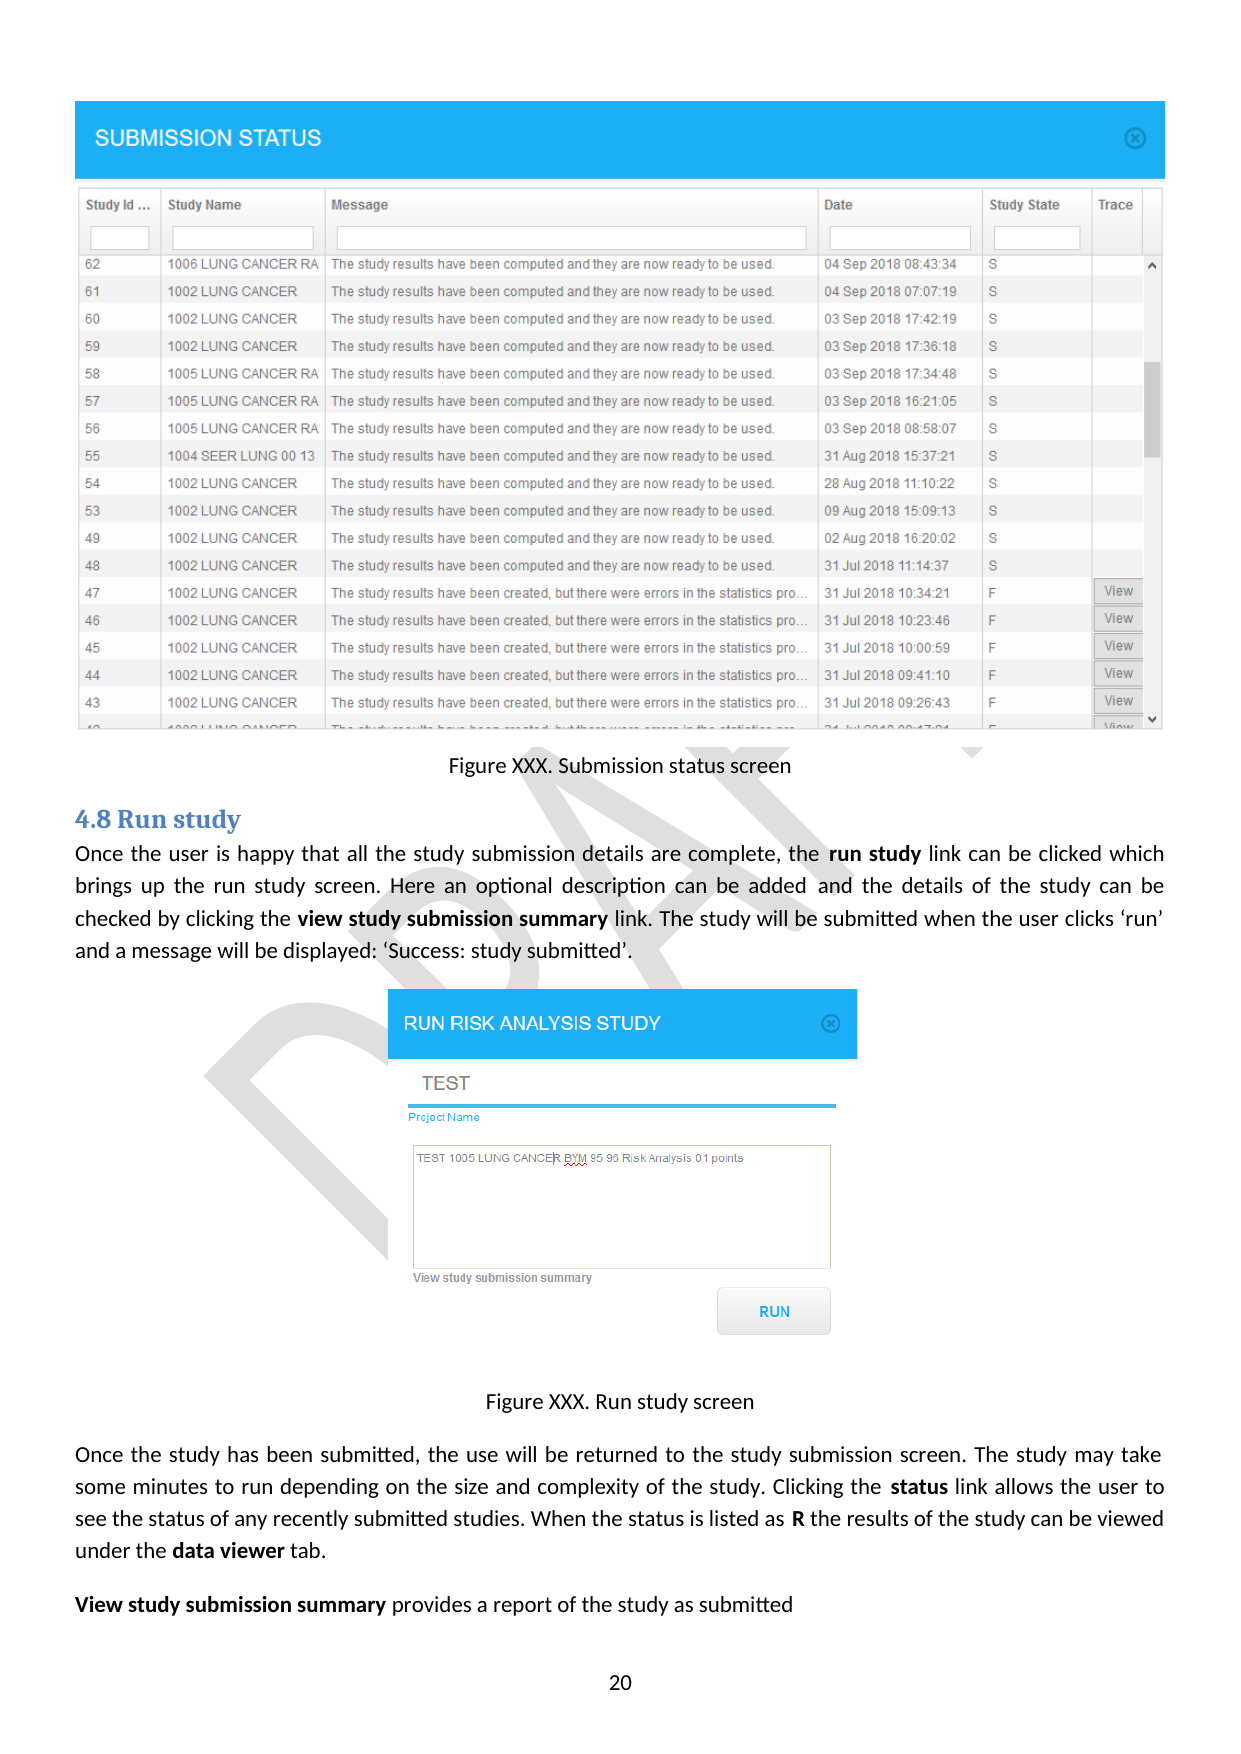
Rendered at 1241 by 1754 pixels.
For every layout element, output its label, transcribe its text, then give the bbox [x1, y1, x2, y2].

text Once the user is happy that all the study submission details are complete, the run study link can be clicked which brings up the run study screen. Here an optional description can be added and the details of the study can be checked by clicking the view study submission summary link. The study will be submitted when the user clicks ‘run’ and a message will be displayed: ‘Success: study submitted’. [75, 839, 1165, 964]
picture [387, 989, 858, 1362]
text Figure XXX. Run study screen [75, 1387, 1165, 1415]
picture [75, 101, 1166, 747]
text Once the study has been submitted, the use will be returned to the study submission screen. The study may take some minutes to run depending on the size and complexity of the study. Clicking the status link allows the user to see the status of any recently submitted studies. When the status is listed as R the results of the study can be viewed under the data viewer tab. [75, 1440, 1165, 1565]
subtitle 4.8 Run study [75, 804, 1165, 835]
